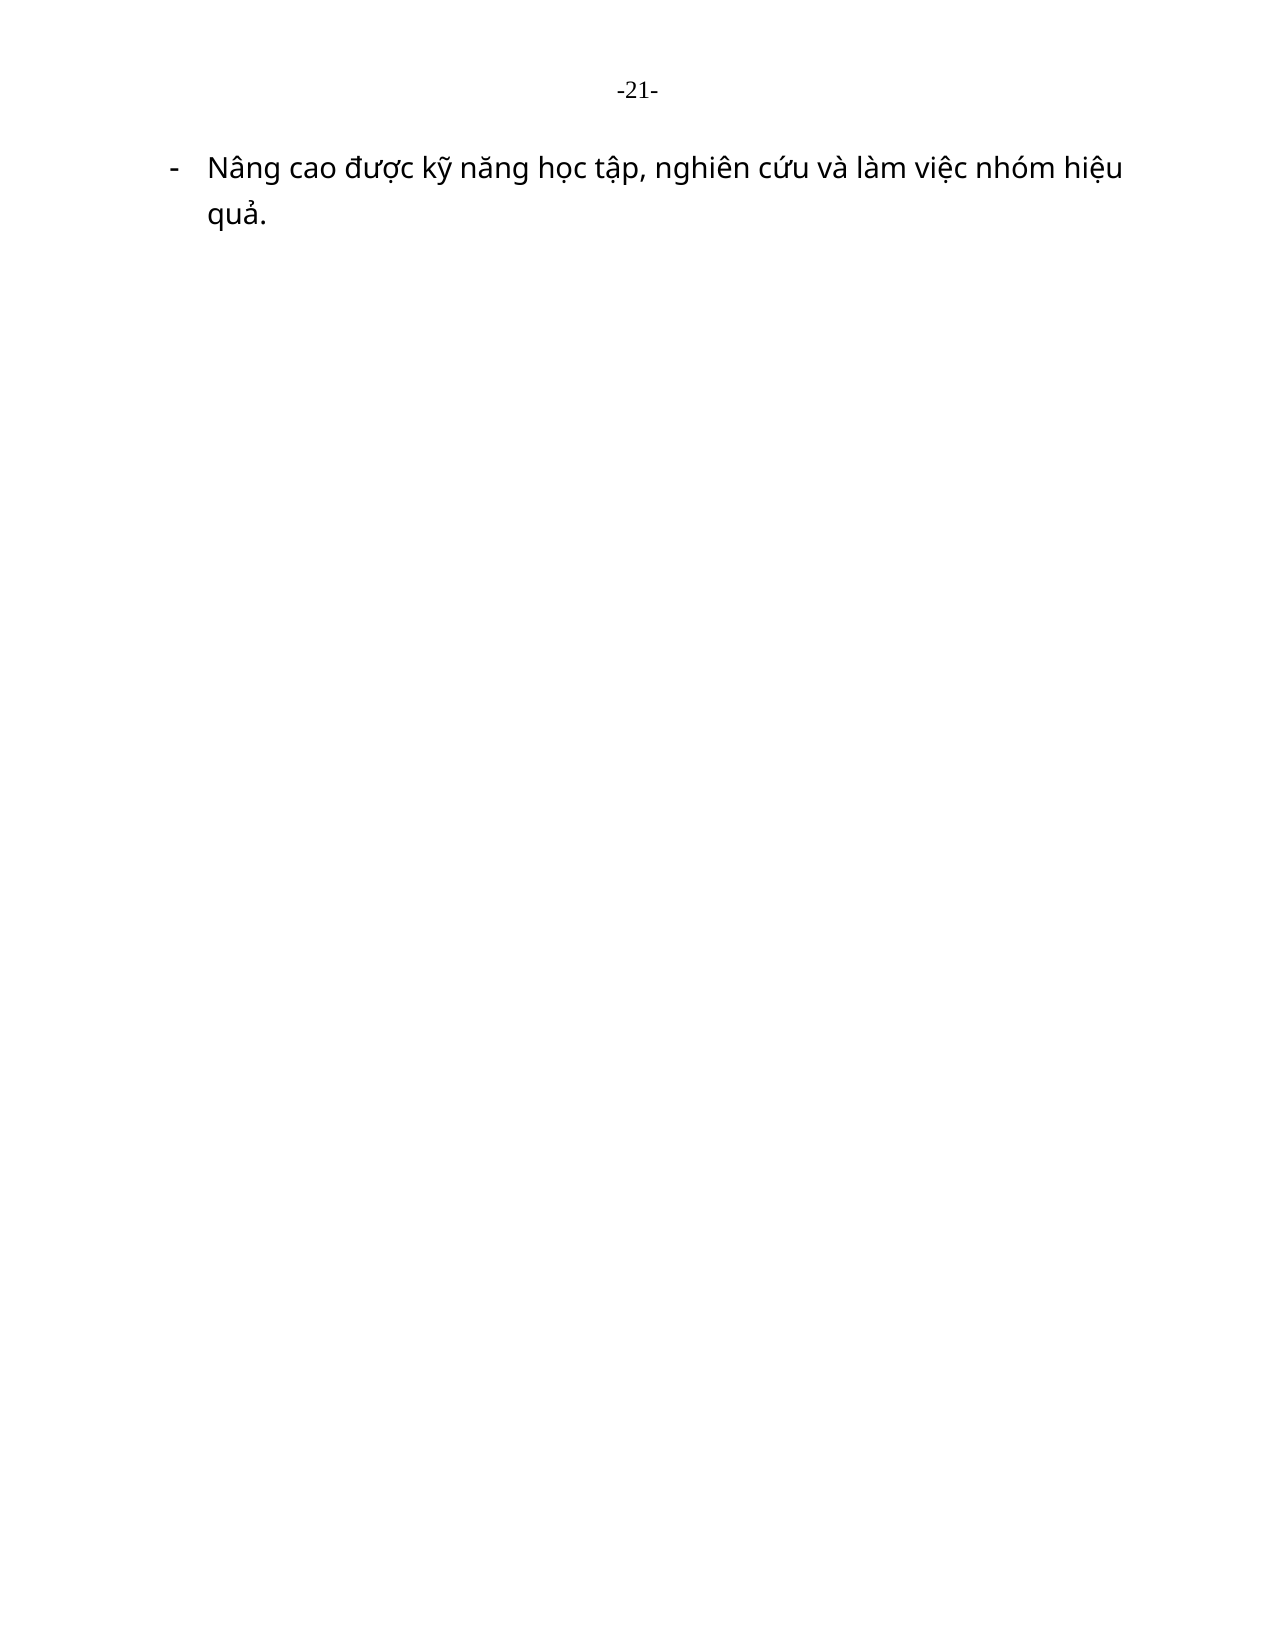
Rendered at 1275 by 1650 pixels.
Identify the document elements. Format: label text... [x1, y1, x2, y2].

text Nâng cao được kỹ năng học tập, nghiên cứu và làm việc nhóm hiệu quả. [169, 148, 1157, 233]
